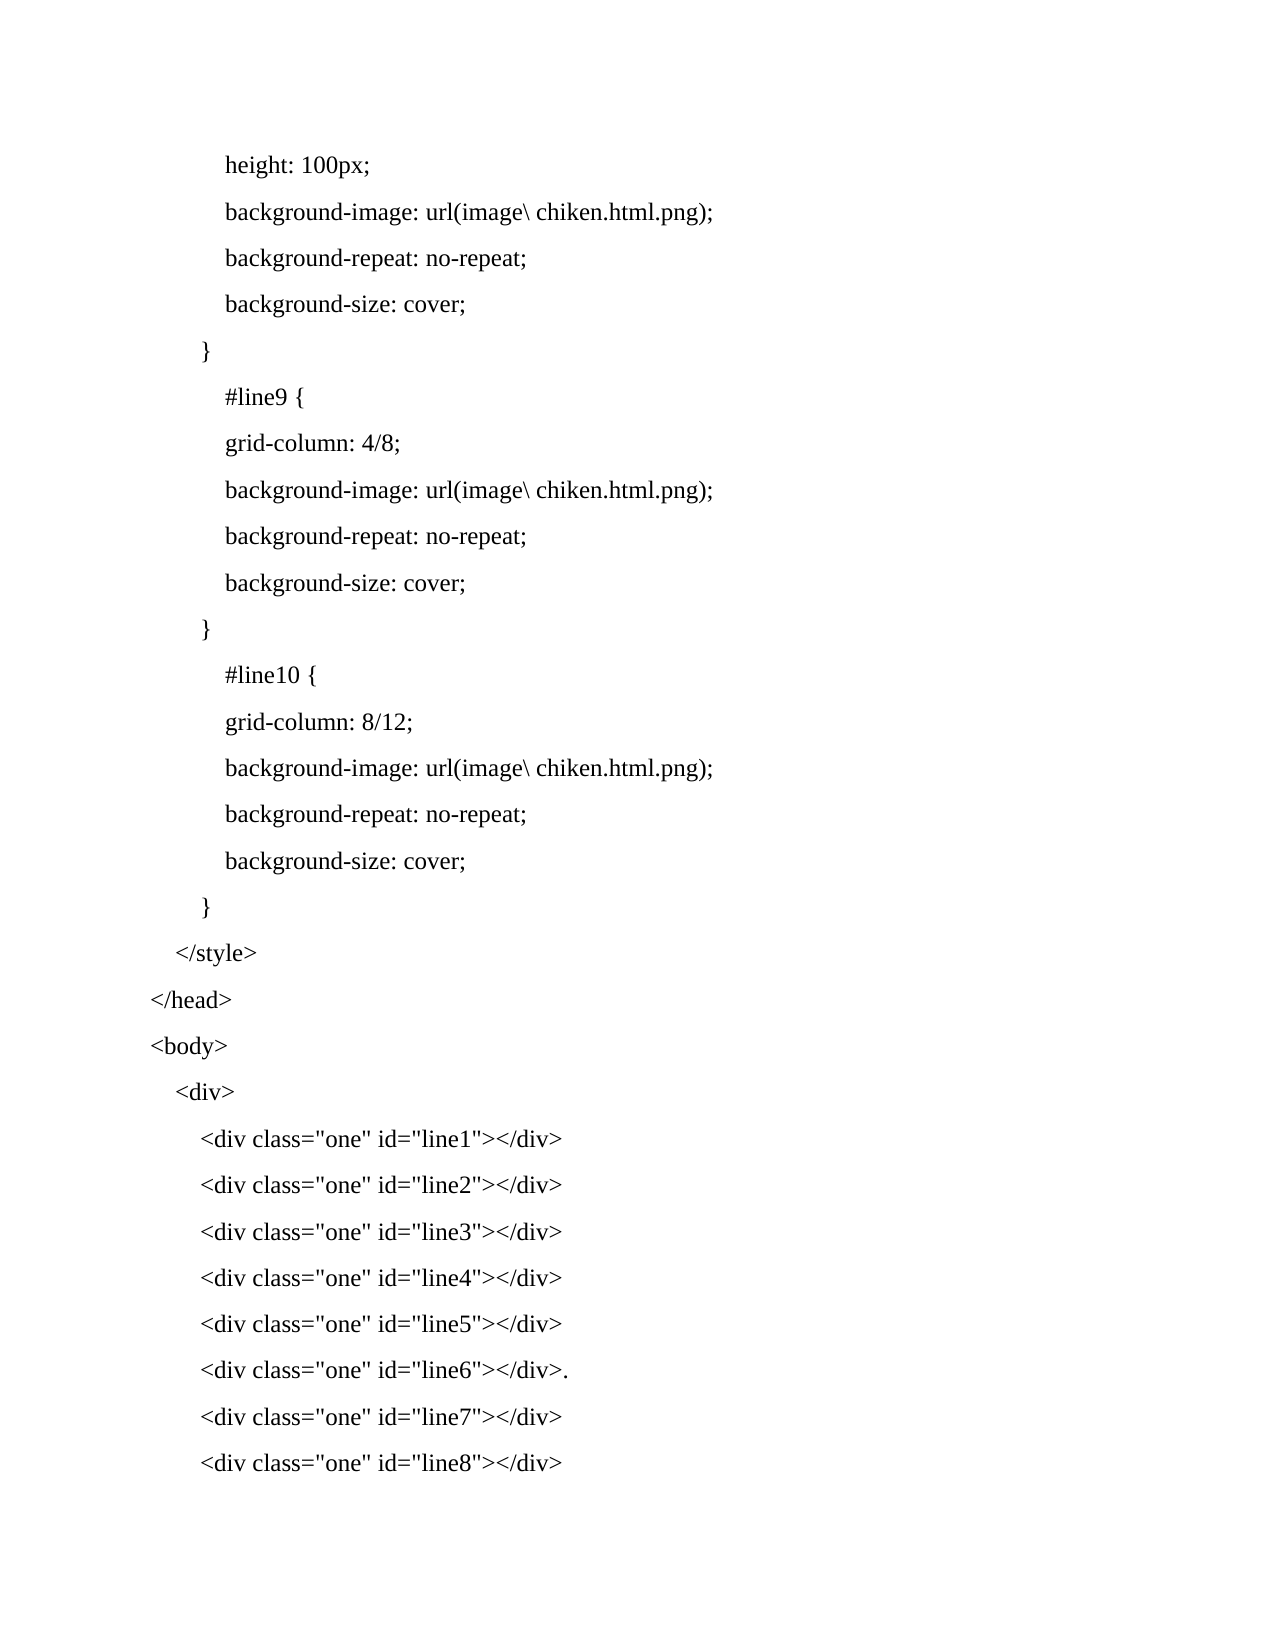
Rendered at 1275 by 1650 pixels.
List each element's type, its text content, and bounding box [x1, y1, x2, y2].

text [150, 196, 1125, 226]
text grid-column: 8/12; [150, 706, 1125, 736]
text </style> [150, 938, 1125, 968]
text background-repeat: no-repeat; [150, 521, 1125, 551]
text <div class="one" id="line6"></div>. [150, 1355, 1125, 1385]
text background-size: cover; [150, 567, 1125, 597]
text background-repeat: no-repeat; [150, 243, 1125, 272]
text height: 100px; [150, 150, 1125, 180]
text <div class="one" id="line7"></div> [150, 1402, 1125, 1431]
text background-image: url(image\ chiken.html.png); [150, 753, 1125, 782]
text background-size: cover; [150, 289, 1125, 319]
text } [150, 335, 1125, 365]
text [150, 474, 1125, 504]
text <div> [150, 1077, 1125, 1107]
text #line9 { [150, 382, 1125, 411]
text } [150, 613, 1125, 643]
text #line10 { [150, 660, 1125, 689]
text <div class="one" id="line8"></div> [150, 1448, 1125, 1478]
text background-repeat: no-repeat; [150, 799, 1125, 829]
text <div class="one" id="line4"></div> [150, 1262, 1125, 1292]
text <div class="one" id="line1"></div> [150, 1123, 1125, 1153]
text } [150, 892, 1125, 921]
text </head> [150, 984, 1125, 1014]
text <div class="one" id="line3"></div> [150, 1216, 1125, 1246]
text <div class="one" id="line2"></div> [150, 1170, 1125, 1199]
text <body> [150, 1031, 1125, 1060]
text grid-column: 4/8; [150, 428, 1125, 458]
text background-size: cover; [150, 845, 1125, 875]
text <div class="one" id="line5"></div> [150, 1309, 1125, 1338]
